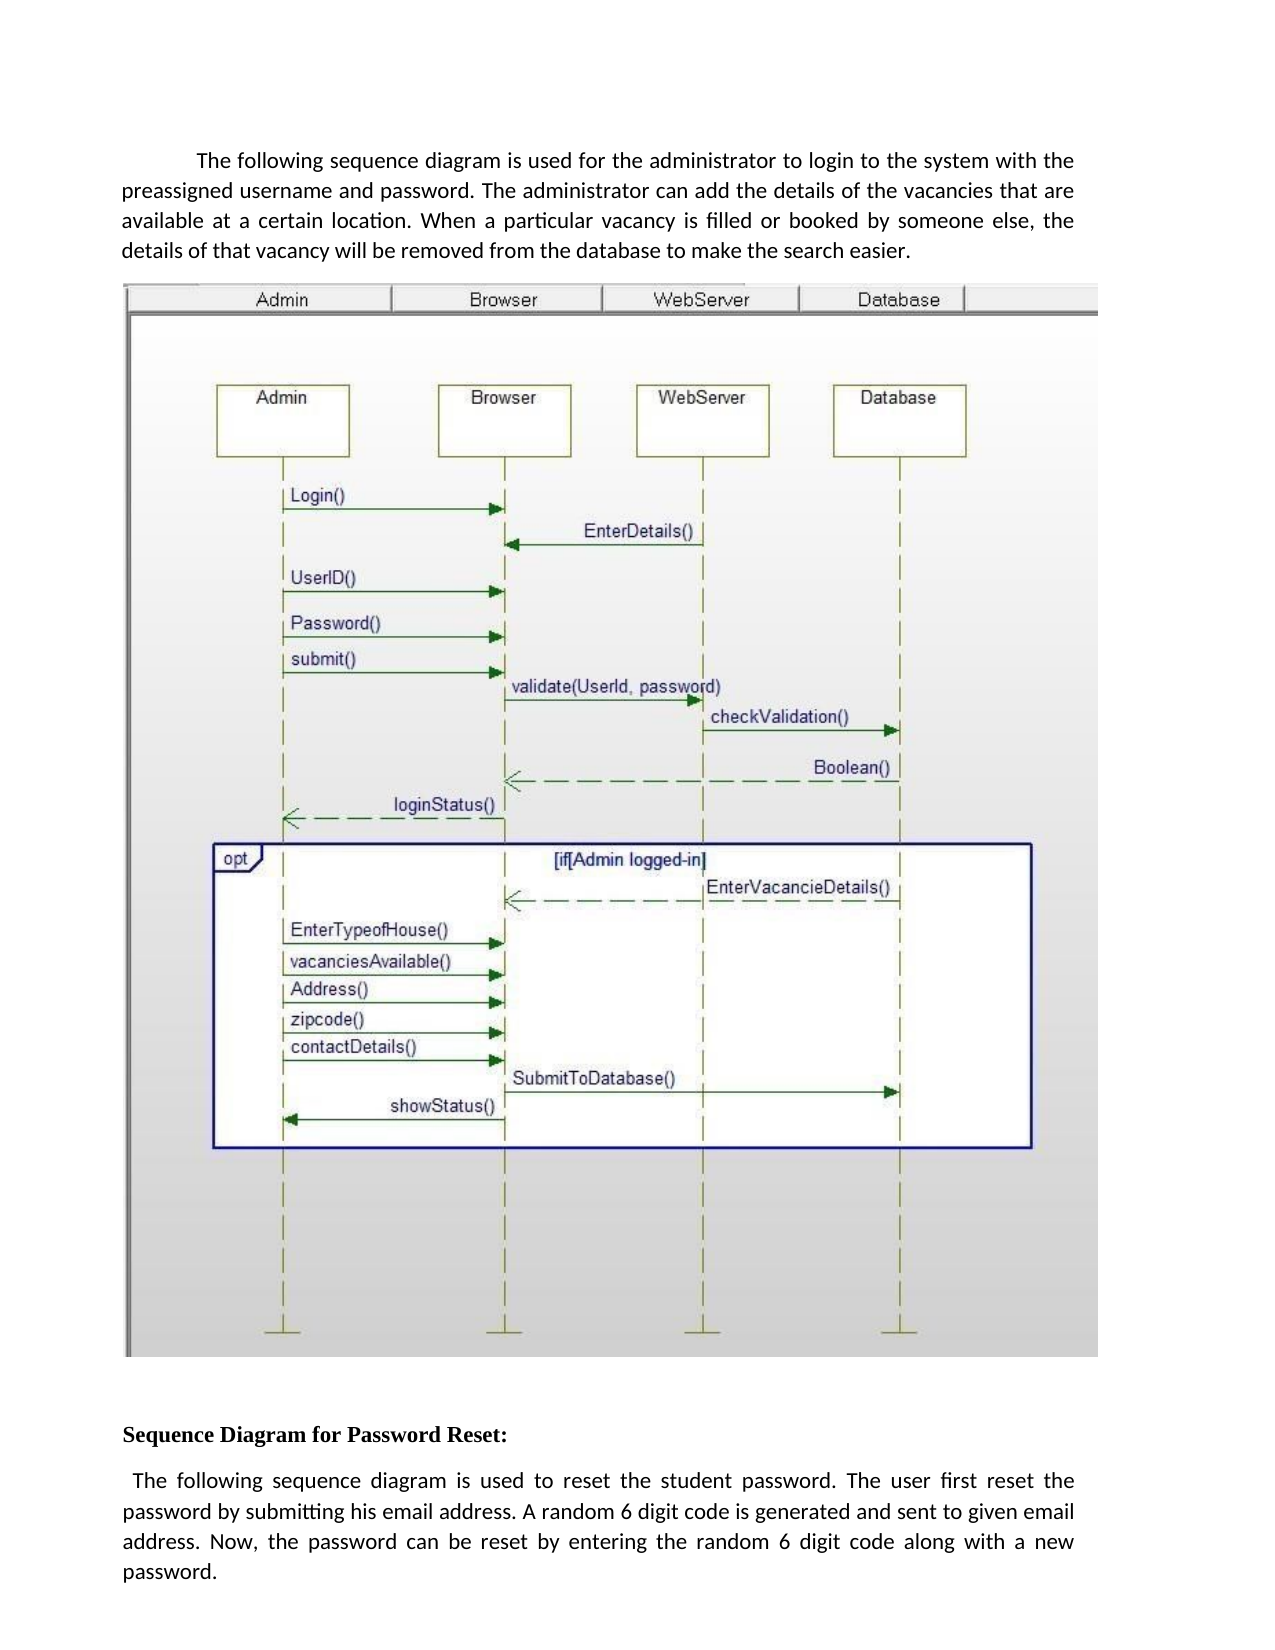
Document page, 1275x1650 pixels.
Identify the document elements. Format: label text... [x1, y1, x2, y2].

text The following sequence diagram is used for the administrator to login to the system with the preassigned username and password. The administrator can add the details of the vacancies that are available at a certain location. When a particular vacancy is filled or booked by someone else, the details of that vacancy will be removed from the database to make the search easier. [121, 146, 1077, 264]
picture [123, 283, 1098, 1357]
text Sequence Diagram for Password Reset: [122, 1421, 1156, 1447]
text The following sequence diagram is used to reset the student password. The user first reset the password by submitting his email address. A random 6 digit code is generated and sent to given email address. Now, the password can be reset by entering the random 6 digit code along with a new password. [122, 1467, 1077, 1585]
